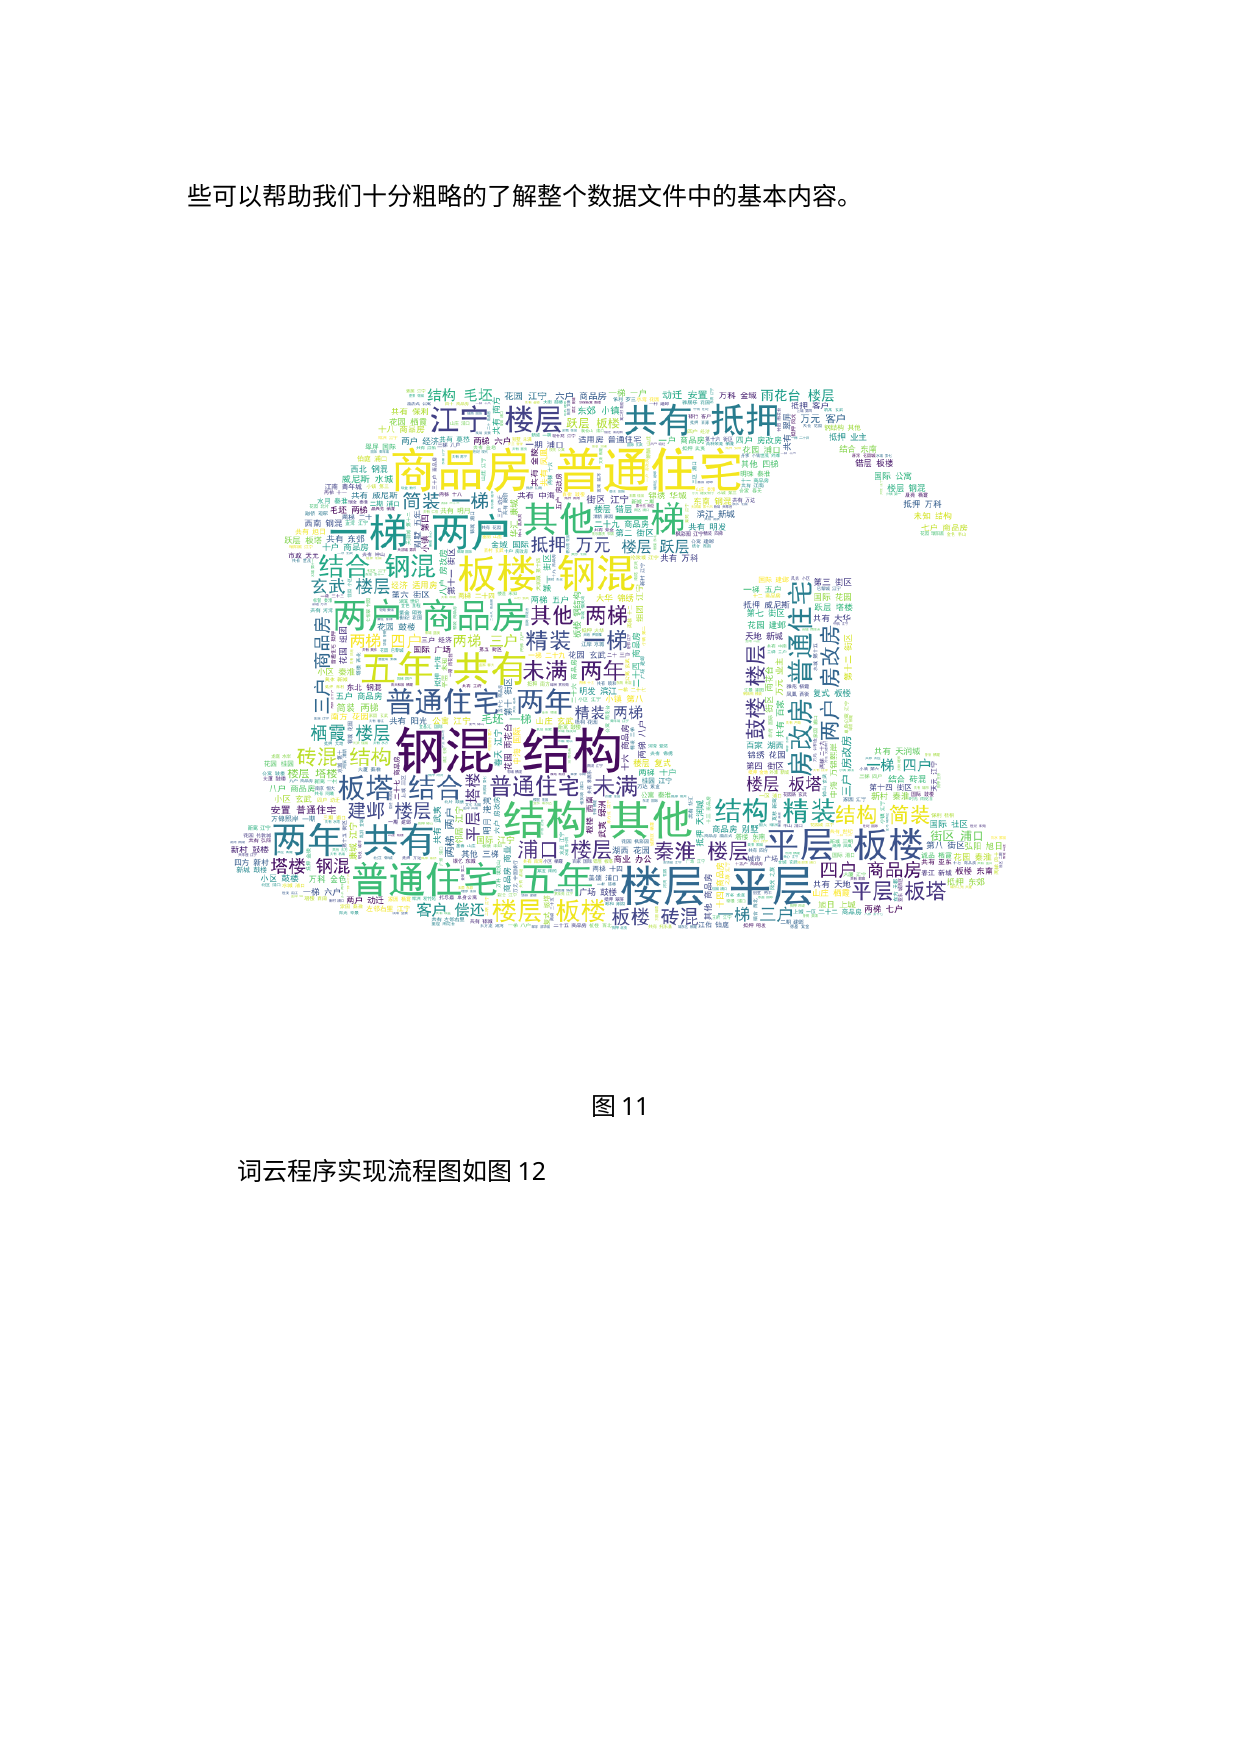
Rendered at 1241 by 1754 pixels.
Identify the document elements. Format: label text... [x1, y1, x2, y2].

text 图11 [187, 1072, 1053, 1137]
text 词云程序实现流程图如图12 [187, 1137, 1053, 1202]
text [187, 162, 1053, 227]
picture [187, 227, 1053, 1041]
